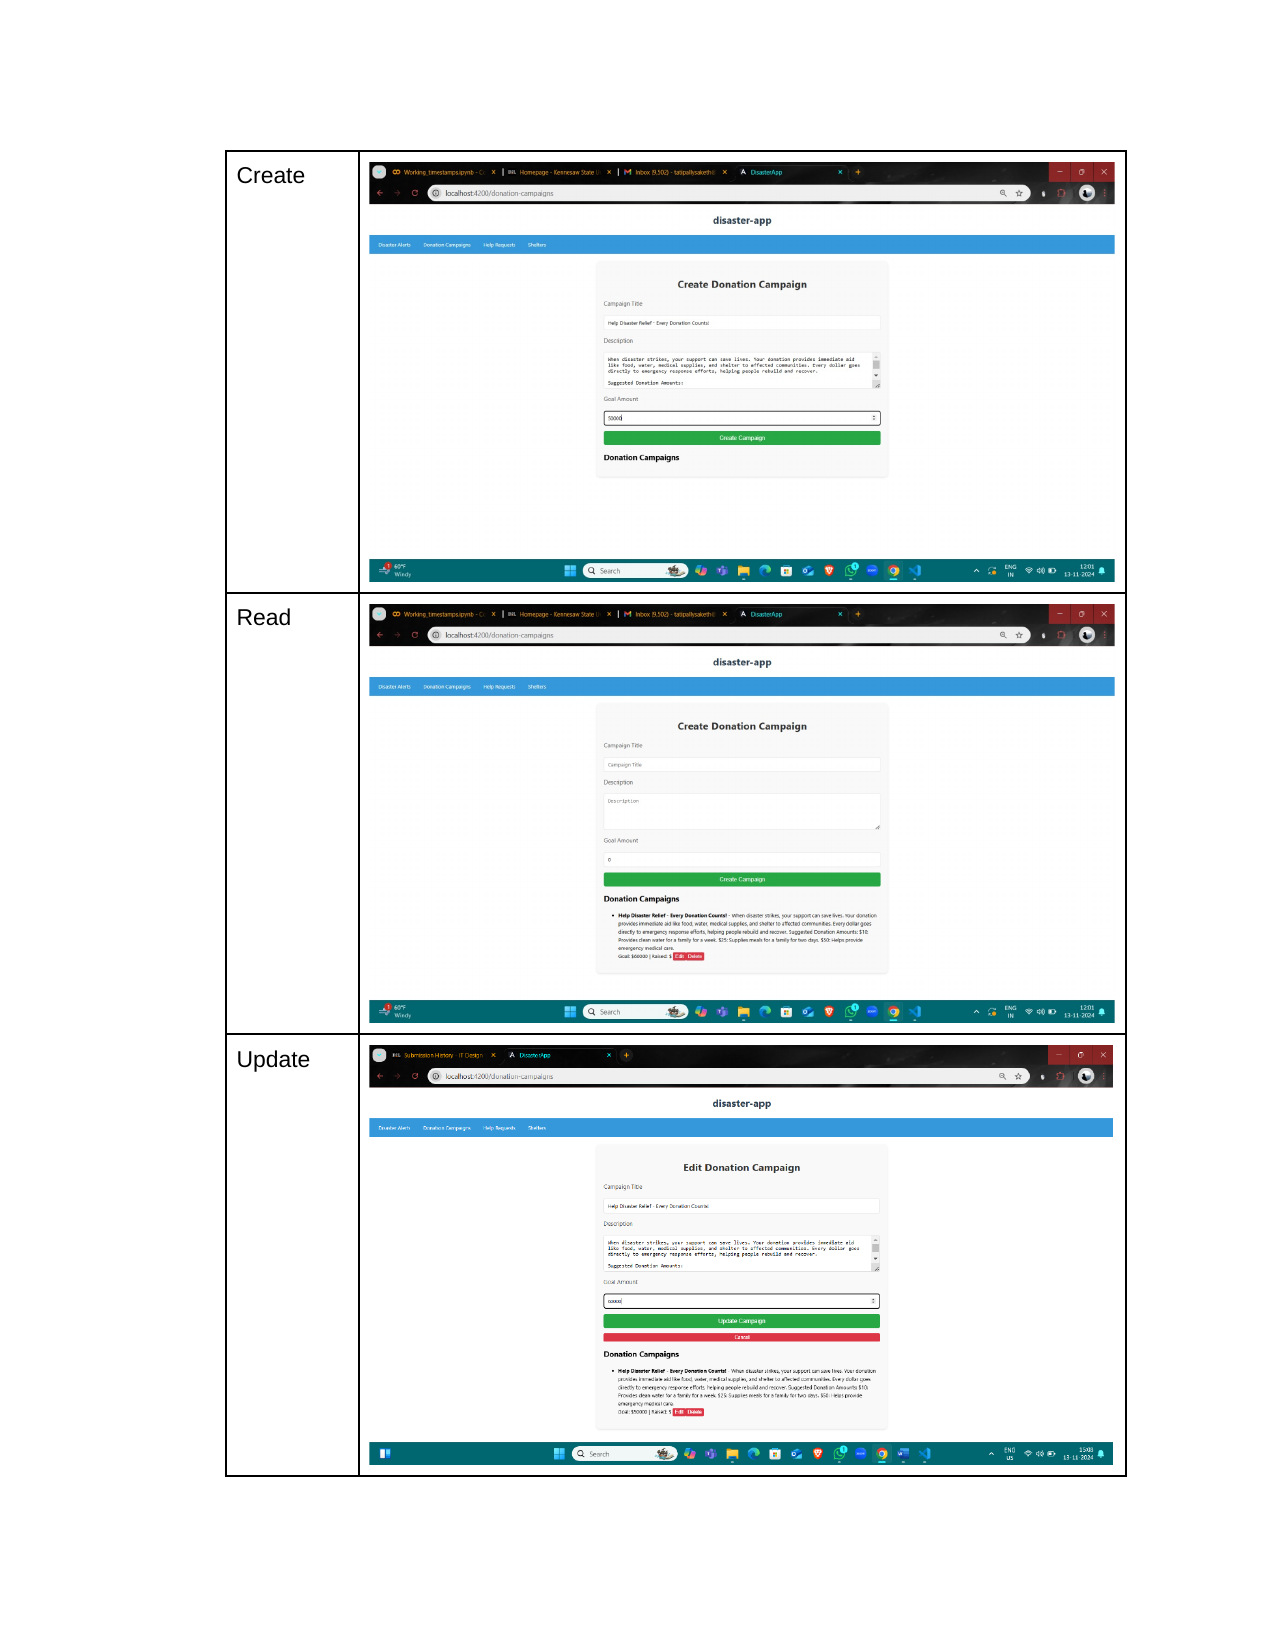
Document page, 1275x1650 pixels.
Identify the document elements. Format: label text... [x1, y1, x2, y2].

table_cell [360, 594, 1125, 1033]
table_cell Create [227, 152, 358, 592]
table_cell Update [227, 1035, 358, 1475]
picture [369, 1045, 1113, 1465]
table_cell Read [227, 594, 358, 1033]
picture [369, 162, 1115, 582]
picture [369, 604, 1115, 1023]
table_cell [360, 152, 1125, 592]
table_cell [360, 1035, 1125, 1475]
